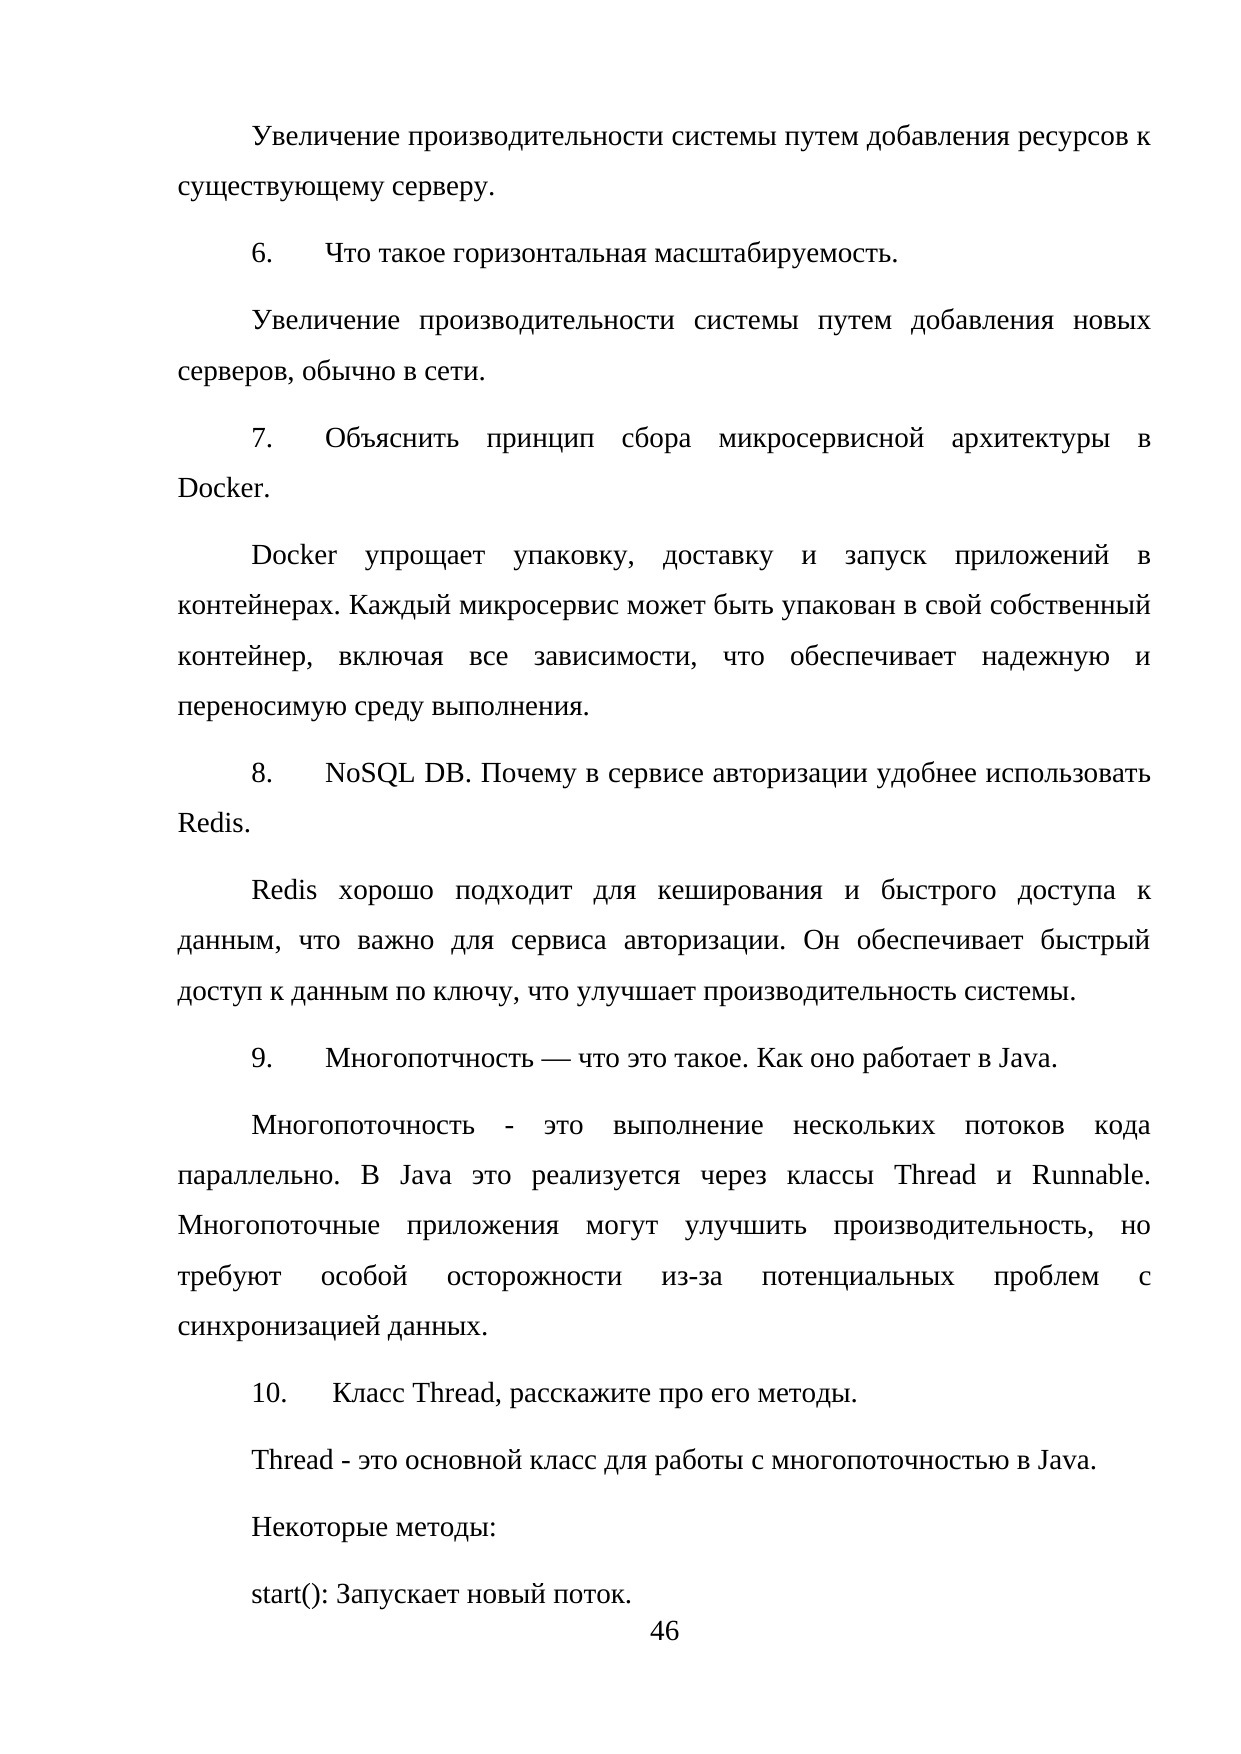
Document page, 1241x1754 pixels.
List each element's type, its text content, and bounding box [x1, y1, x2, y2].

text Некоторые методы: [177, 1509, 1152, 1542]
text 7. Объяснить принцип сбора микросервисной архитектуры в Docker. [177, 420, 1152, 503]
text 10. Класс Thread, расскажите про его методы. [177, 1375, 1152, 1408]
text 9. Многопотчность — что это такое. Как оно работает в Java. [177, 1040, 1152, 1073]
text Thread - это основной класс для работы с многопоточностью в Java. [177, 1442, 1152, 1476]
text 6. Что такое горизонтальная масштабируемость. [177, 235, 1152, 269]
text Многопоточность - это выполнение нескольких потоков кода параллельно. В Java это реализуется через классы Thread и Runnable. Многопоточные приложения могут улучшить производительность, но требуют особой осторожности из-за потенциальных проблем с синхронизацией данных. [177, 1107, 1152, 1342]
text Redis хорошо подходит для кеширования и быстрого доступа к данным, что важно для сервиса авторизации. Он обеспечивает быстрый доступ к данным по ключу, что улучшает производительность системы. [177, 872, 1152, 1006]
text Увеличение производительности системы путем добавления ресурсов к существующему серверу. [177, 118, 1152, 202]
text Docker упрощает упаковку, доставку и запуск приложений в контейнерах. Каждый микросервис может быть упакован в свой собственный контейнер, включая все зависимости, что обеспечивает надежную и переносимую среду выполнения. [177, 537, 1152, 721]
text start(): Запускает новый поток. [177, 1576, 1152, 1609]
text 8. NoSQL DB. Почему в сервисе авторизации удобнее использовать Redis. [177, 755, 1152, 839]
text Увеличение производительности системы путем добавления новых серверов, обычно в сети. [177, 302, 1152, 386]
